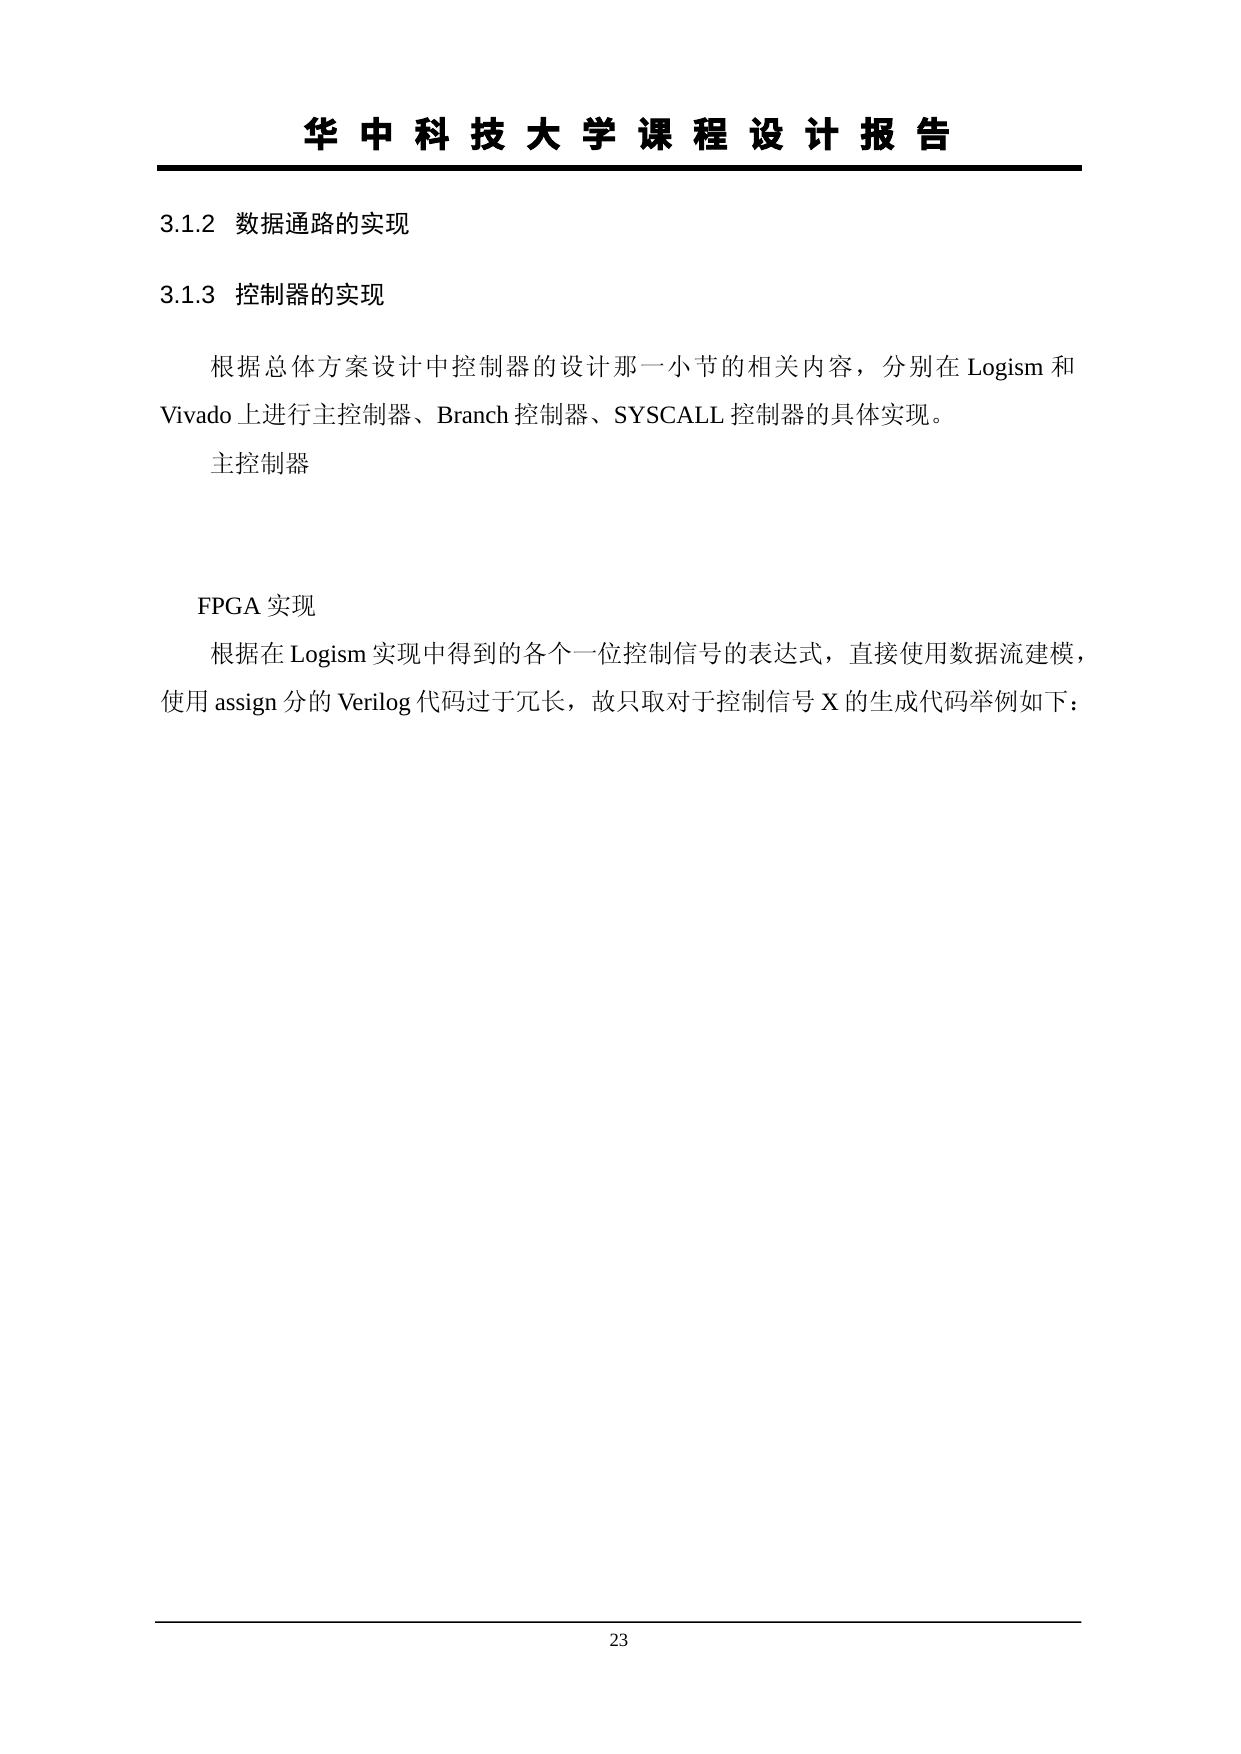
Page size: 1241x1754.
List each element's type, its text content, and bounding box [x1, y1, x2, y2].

text 主控制器 [159, 437, 1104, 485]
text 根据总体方案设计中控制器的设计那一小节的相关内容，分别在Logism和Vivado上进行主控制器、Branch控制器、SYSCALL控制器的具体实现。 [159, 342, 1075, 437]
text 根据在Logism实现中得到的各个一位控制信号的表达式，直接使用数据流建模，使用assign分的Verilog代码过于冗长，故只取对于控制信号X的生成代码举例如下： [159, 629, 1075, 724]
list FPGA实现 [159, 581, 1078, 629]
subtitle 控制器的实现 [159, 270, 1078, 318]
subtitle 数据通路的实现 [159, 198, 1078, 246]
